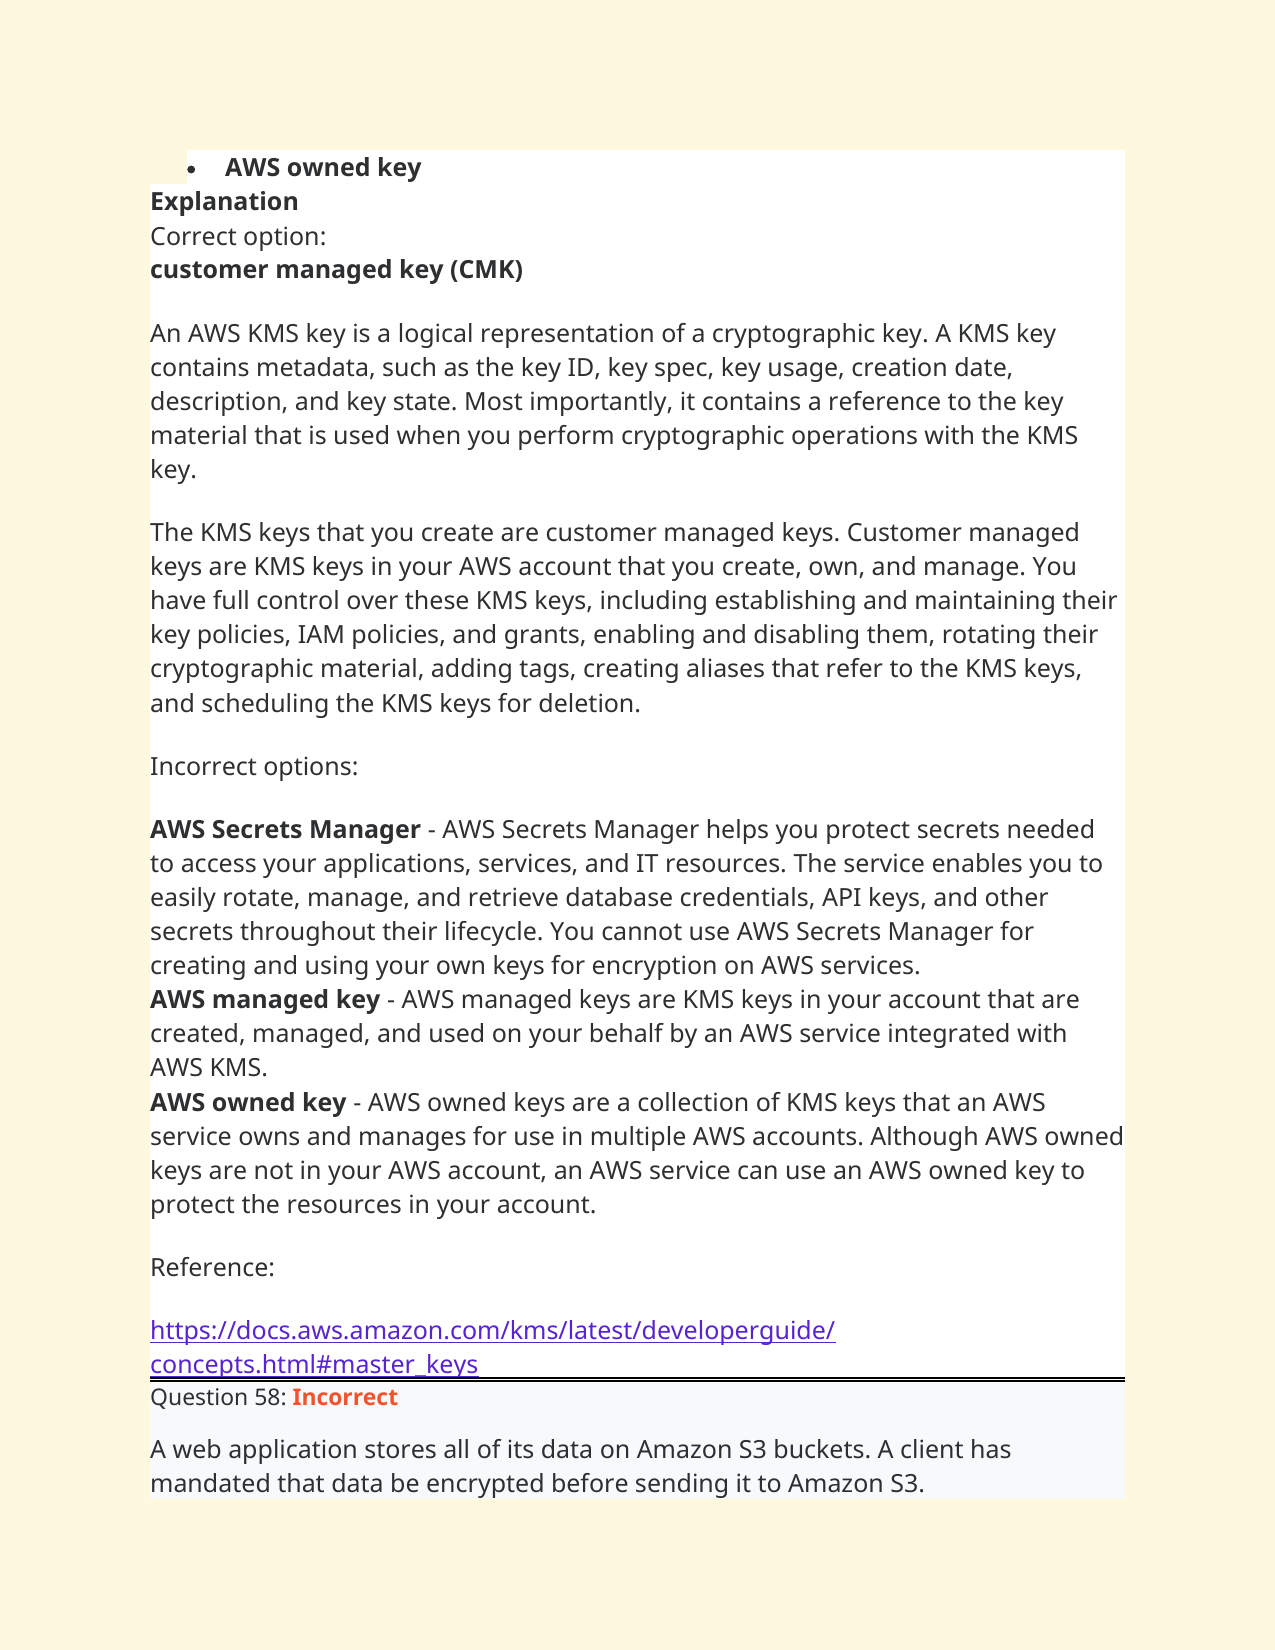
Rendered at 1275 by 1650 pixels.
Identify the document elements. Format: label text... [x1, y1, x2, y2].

text customer managed key (CMK) [150, 252, 1125, 286]
text https://docs.aws.amazon.com/kms/latest/developerguide/concepts.html#master_keys [150, 1313, 1125, 1377]
text AWS managed key - AWS managed keys are KMS keys in your account that are created, managed, and used on your behalf by an AWS service integrated with AWS KMS. [150, 982, 1125, 1084]
text A web application stores all of its data on Amazon S3 buckets. A client has mandated that data be encrypted before sending it to Amazon S3. [150, 1431, 1125, 1499]
text AWS Secrets Manager - AWS Secrets Manager helps you protect secrets needed to access your applications, services, and IT resources. The service enables you to easily rotate, manage, and retrieve database credentials, API keys, and other secrets throughout their lifecycle. You cannot use AWS Secrets Manager for creating and using your own keys for encryption on AWS services. [150, 812, 1125, 982]
text Incorrect options: [150, 748, 1125, 782]
text The KMS keys that you create are customer managed keys. Customer managed keys are KMS keys in your AWS account that you create, own, and manage. You have full control over these KMS keys, including establishing and maintaining their key policies, IAM policies, and grants, enabling and disabling them, rotating their cryptographic material, adding tags, creating aliases that refer to the KMS keys, and scheduling the KMS keys for deletion. [150, 515, 1125, 719]
text Question 58: Incorrect [150, 1382, 1125, 1412]
text Correct option: [150, 218, 1125, 252]
text An AWS KMS key is a logical representation of a cryptographic key. A KMS key contains metadata, such as the key ID, key spec, key usage, creation date, description, and key state. Most importantly, it contains a reference to the key material that is used when you perform cryptographic operations with the KMS key. [150, 315, 1125, 486]
text Reference: [150, 1249, 1125, 1284]
text AWS owned key - AWS owned keys are a collection of KMS keys that an AWS service owns and manages for use in multiple AWS accounts. Although AWS owned keys are not in your AWS account, an AWS service can use an AWS owned key to protect the resources in your account. [150, 1084, 1125, 1220]
list AWS owned key [187, 150, 1125, 184]
subtitle Explanation [150, 184, 1125, 218]
